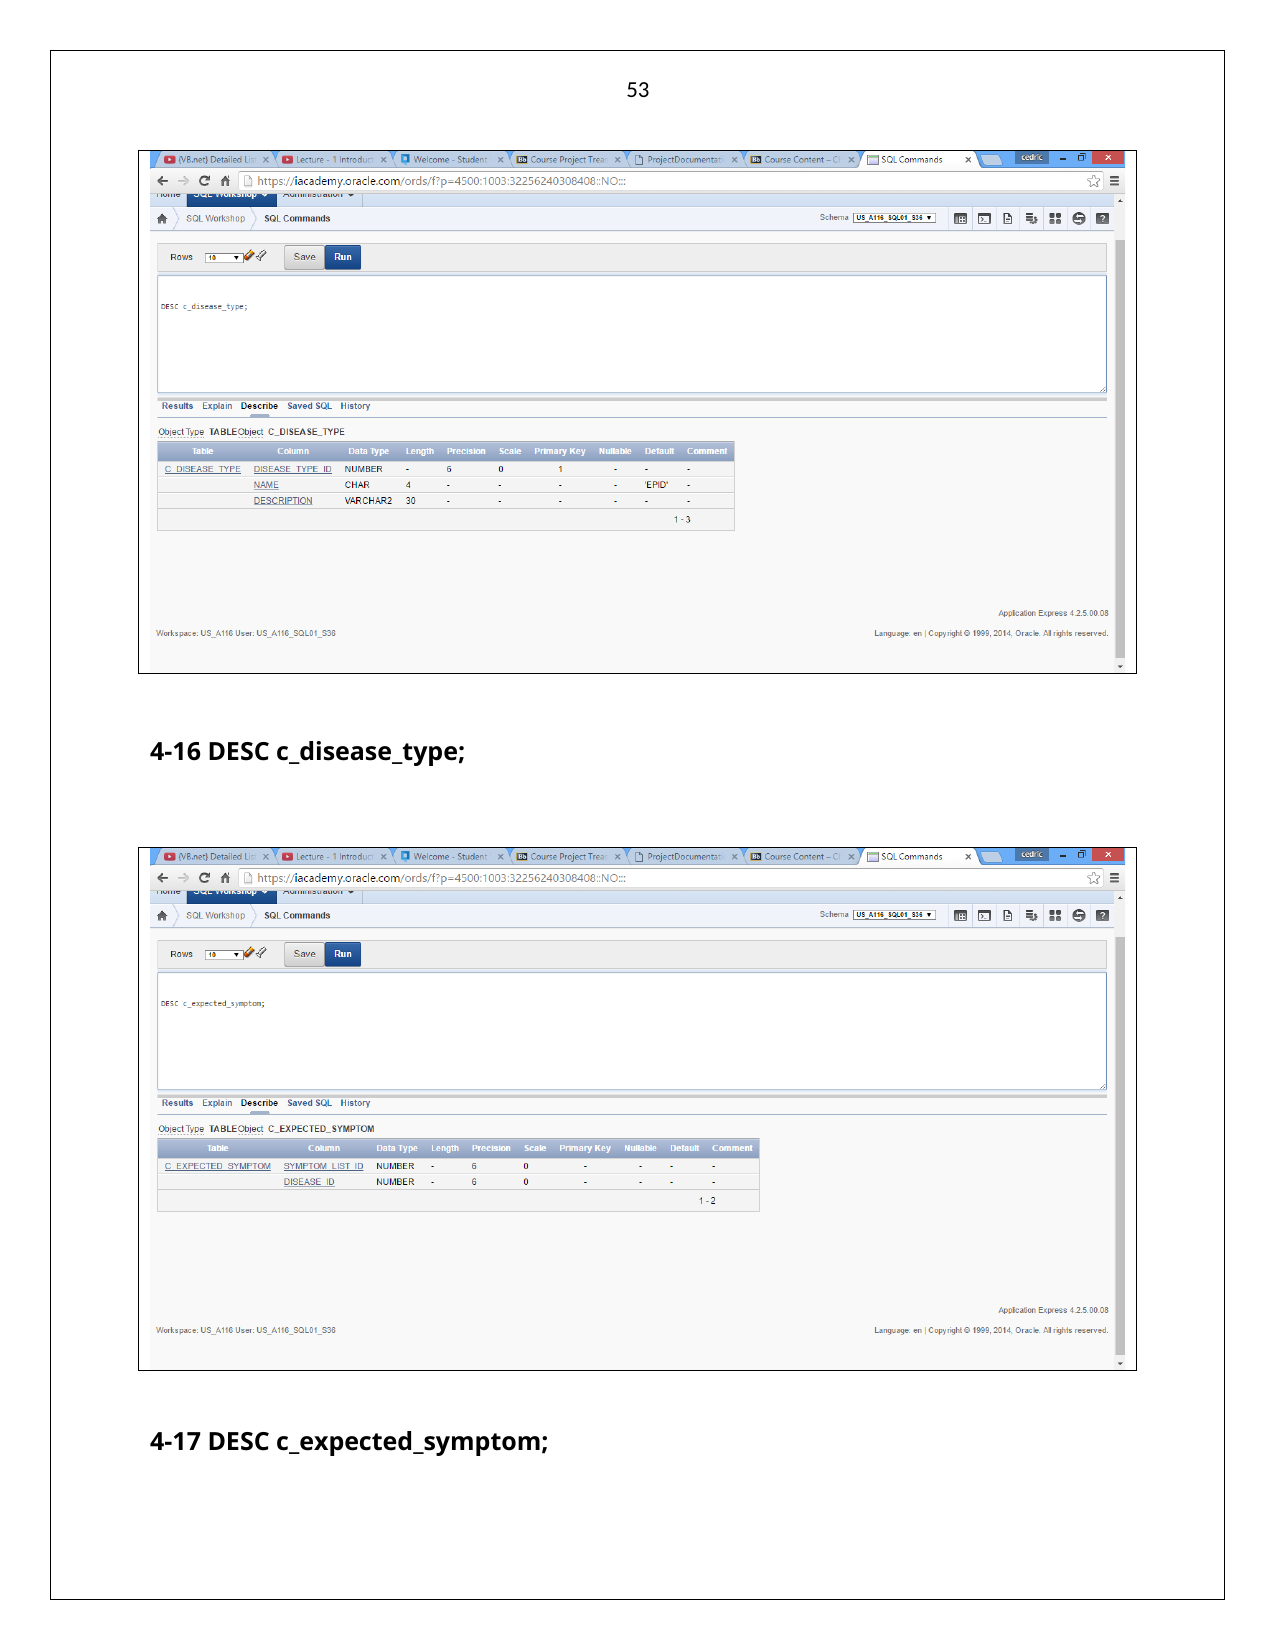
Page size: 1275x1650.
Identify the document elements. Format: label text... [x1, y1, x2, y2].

text 4-17 DESC c_expected_symptom; [150, 1424, 1125, 1458]
table_header [1125, 151, 1136, 673]
table_header [139, 151, 150, 673]
picture [150, 848, 1125, 1370]
table_header [139, 848, 150, 1370]
picture [150, 151, 1125, 673]
text 4-16 DESC c_disease_type; [150, 734, 1125, 768]
table_header [1125, 848, 1136, 1370]
